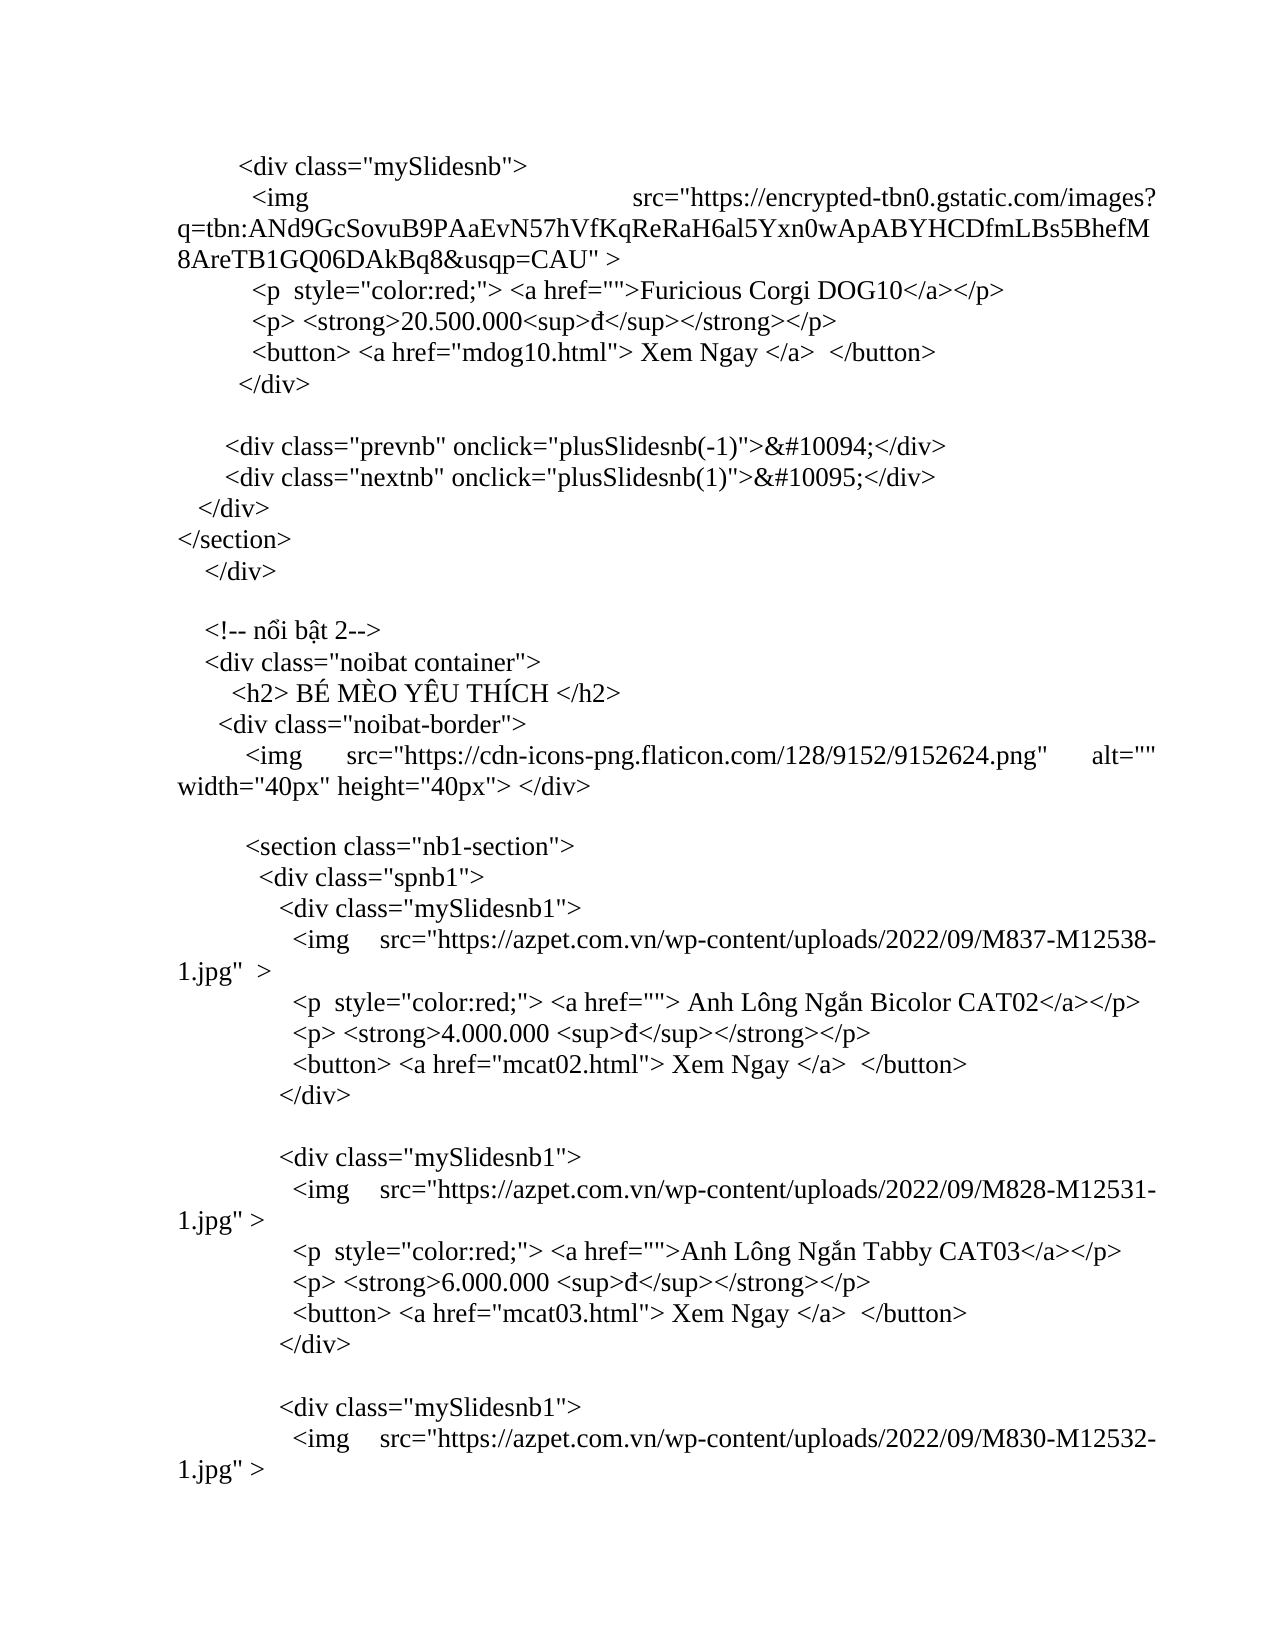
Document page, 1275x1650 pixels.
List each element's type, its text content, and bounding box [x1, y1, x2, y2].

text <p style="color:red;"> <a href="">Anh Lông Ngắn Tabby CAT03</a></p> [177, 1235, 1156, 1266]
text <button> <a href="mdog10.html"> Xem Ngay </a> </button> [177, 337, 1156, 368]
text <!-- nổi bật 2--> [177, 614, 1156, 646]
text <div class="mySlidesnb1"> [177, 1391, 1156, 1422]
text <p> <strong>4.000.000 <sup>đ</sup></strong></p> [177, 1017, 1156, 1048]
text <div class="nextnb" onclick="plusSlidesnb(1)">&#10095;</div> [177, 461, 1156, 492]
text <img src="https://azpet.com.vn/wp-content/uploads/2022/09/M837-M12538-1.jpg" > [177, 923, 1156, 986]
text </div> [177, 1079, 1156, 1110]
text </div> [177, 492, 1156, 523]
text </div> [177, 368, 1156, 399]
text <div class="noibat-border"> [177, 708, 1156, 739]
text <img src="https://encrypted-tbn0.gstatic.com/images?q=tbn:ANd9GcSovuB9PAaEvN57hVfKqReRaH6al5Yxn0wApABYHCDfmLBs5BhefM8AreTB1GQ06DAkBq8&usqp=CAU" > [177, 181, 1156, 274]
text <section class="nb1-section"> [177, 830, 1156, 861]
text <p style="color:red;"> <a href=""> Anh Lông Ngắn Bicolor CAT02</a></p> [177, 986, 1156, 1017]
text <p> <strong>20.500.000<sup>đ</sup></strong></p> [177, 305, 1156, 337]
text <img src="https://azpet.com.vn/wp-content/uploads/2022/09/M828-M12531-1.jpg" > [177, 1173, 1156, 1235]
text <img src="https://azpet.com.vn/wp-content/uploads/2022/09/M830-M12532-1.jpg" > [177, 1422, 1156, 1484]
text <img src="https://cdn-icons-png.flaticon.com/128/9152/9152624.png" alt="" width="40px" height="40px"> </div> [177, 739, 1156, 801]
text <p style="color:red;"> <a href="">Furicious Corgi DOG10</a></p> [177, 274, 1156, 305]
text </section> [177, 523, 1156, 554]
text <div class="mySlidesnb1"> [177, 1142, 1156, 1173]
text <button> <a href="mcat02.html"> Xem Ngay </a> </button> [177, 1048, 1156, 1079]
text </div> [177, 554, 1156, 586]
text <p> <strong>6.000.000 <sup>đ</sup></strong></p> [177, 1266, 1156, 1297]
text <div class="mySlidesnb"> [177, 150, 1156, 181]
text <h2> BÉ MÈO YÊU THÍCH </h2> [177, 677, 1156, 708]
text <div class="mySlidesnb1"> [177, 892, 1156, 923]
text <div class="spnb1"> [177, 861, 1156, 892]
text <div class="noibat container"> [177, 646, 1156, 677]
text </div> [177, 1328, 1156, 1359]
text <div class="prevnb" onclick="plusSlidesnb(-1)">&#10094;</div> [177, 430, 1156, 461]
text <button> <a href="mcat03.html"> Xem Ngay </a> </button> [177, 1297, 1156, 1328]
